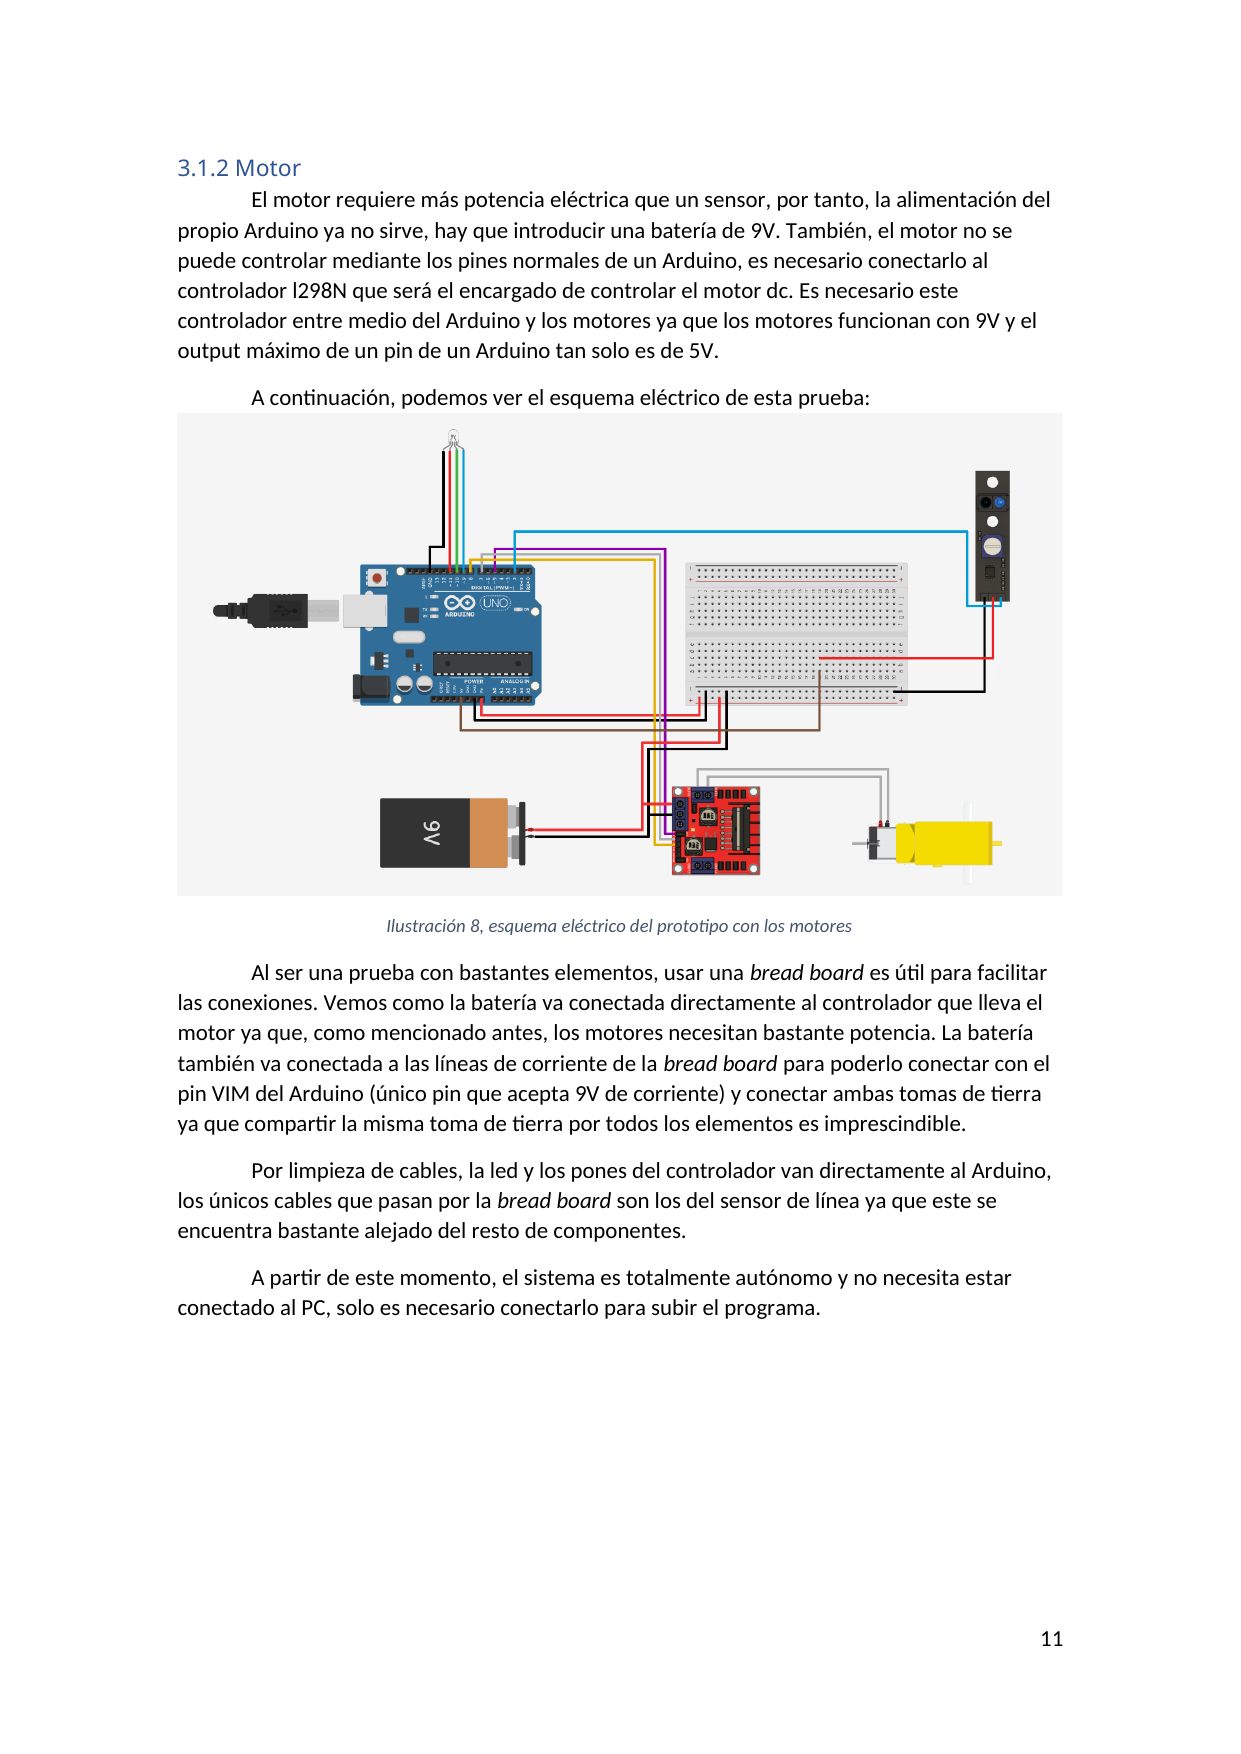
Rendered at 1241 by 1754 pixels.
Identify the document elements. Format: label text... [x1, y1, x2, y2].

text Ilustración 8, esquema eléctrico del prototipo con los motores [177, 914, 1063, 937]
text El motor requiere más potencia eléctrica que un sensor, por tanto, la alimentación del propio Arduino ya no sirve, hay que introducir una batería de 9V. También, el motor no se puede controlar mediante los pines normales de un Arduino, es necesario conectarlo al controlador l298N que será el encargado de controlar el motor dc. Es necesario este controlador entre medio del Arduino y los motores ya que los motores funcionan con 9V y el output máximo de un pin de un Arduino tan solo es de 5V. [177, 186, 1063, 364]
picture [177, 413, 1063, 896]
text A continuación, podemos ver el esquema eléctrico de esta prueba: [177, 383, 1063, 413]
text A partir de este momento, el sistema es totalmente autónomo y no necesita estar conectado al PC, solo es necesario conectarlo para subir el programa. [177, 1263, 1063, 1321]
text Al ser una prueba con bastantes elementos, usar una bread board es útil para facilitar las conexiones. Vemos como la batería va conectada directamente al controlador que lleva el motor ya que, como mencionado antes, los motores necesitan bastante potencia. La batería también va conectada a las líneas de corriente de la bread board para poderlo conectar con el pin VIM del Arduino (único pin que acepta 9V de corriente) y conectar ambas tomas de tierra ya que compartir la misma toma de tierra por todos los elementos es imprescindible. [177, 958, 1063, 1137]
text Por limpieza de cables, la led y los pones del controlador van directamente al Arduino, los únicos cables que pasan por la bread board son los del sensor de línea ya que este se encuentra bastante alejado del resto de componentes. [177, 1156, 1063, 1244]
text 3.1.2 Motor [177, 152, 1063, 183]
